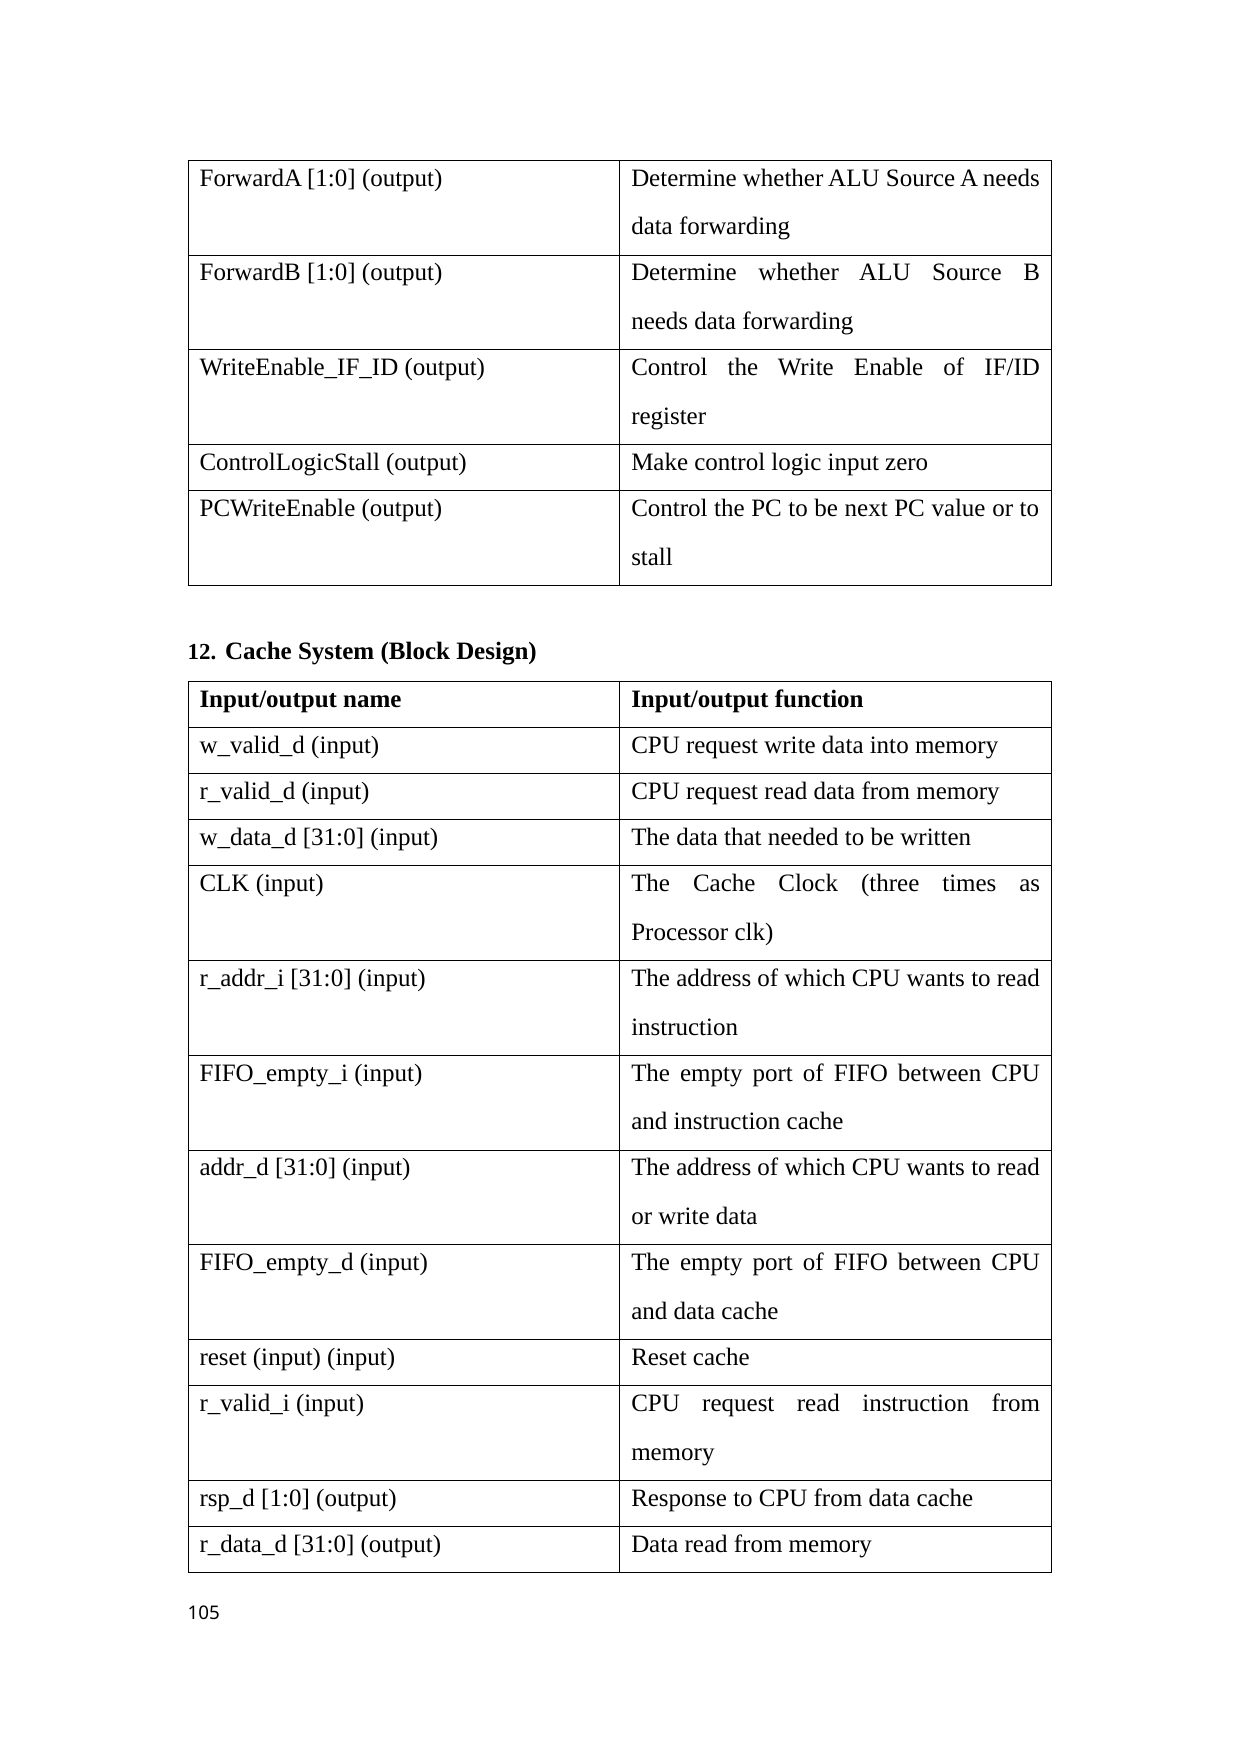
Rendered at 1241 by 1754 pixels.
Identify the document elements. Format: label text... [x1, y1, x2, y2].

table_cell CPU request read data from memory [620, 774, 1051, 819]
table_cell Determine whether ALU Source A needs data forwarding [620, 161, 1051, 254]
table_cell CPU request read instruction from memory [620, 1386, 1051, 1480]
table_cell The address of which CPU wants to read instruction [620, 961, 1051, 1055]
table_cell Data read from memory [620, 1527, 1051, 1572]
table_cell r_data_d [31:0] (output) [189, 1527, 619, 1572]
table_cell Response to CPU from data cache [620, 1481, 1051, 1526]
table_cell Reset cache [620, 1340, 1051, 1385]
table_cell w_valid_d (input) [189, 728, 619, 773]
table_cell reset (input) (input) [189, 1340, 619, 1385]
table_cell addr_d [31:0] (input) [189, 1151, 619, 1244]
table_cell The address of which CPU wants to read or write data [620, 1151, 1051, 1244]
table_cell FIFO_empty_d (input) [189, 1245, 619, 1339]
table_header Input/output name [189, 682, 619, 727]
table_cell ControlLogicStall (output) [189, 445, 619, 490]
table_cell ForwardB [1:0] (output) [189, 256, 619, 349]
table_cell The Cache Clock (three times as Processor clk) [620, 866, 1051, 960]
table_cell The data that needed to be written [620, 820, 1051, 865]
table_cell FIFO_empty_i (input) [189, 1056, 619, 1149]
table_cell Control the Write Enable of IF/ID register [620, 350, 1051, 444]
table_cell PCWriteEnable (output) [189, 491, 619, 585]
table_cell The empty port of FIFO between CPU and instruction cache [620, 1056, 1051, 1149]
table_cell r_addr_i [31:0] (input) [189, 961, 619, 1055]
list Cache System (Block Design) [187, 634, 1053, 667]
table_cell Make control logic input zero [620, 445, 1051, 490]
table_cell r_valid_i (input) [189, 1386, 619, 1480]
table_cell CPU request write data into memory [620, 728, 1051, 773]
table_cell r_valid_d (input) [189, 774, 619, 819]
table_cell rsp_d [1:0] (output) [189, 1481, 619, 1526]
table_cell ForwardA [1:0] (output) [189, 161, 619, 254]
table_cell Control the PC to be next PC value or to stall [620, 491, 1051, 585]
table_cell w_data_d [31:0] (input) [189, 820, 619, 865]
table_cell The empty port of FIFO between CPU and data cache [620, 1245, 1051, 1339]
table_cell Determine whether ALU Source B needs data forwarding [620, 256, 1051, 349]
table_cell WriteEnable_IF_ID (output) [189, 350, 619, 444]
table_header Input/output function [620, 682, 1051, 727]
table_cell CLK (input) [189, 866, 619, 960]
